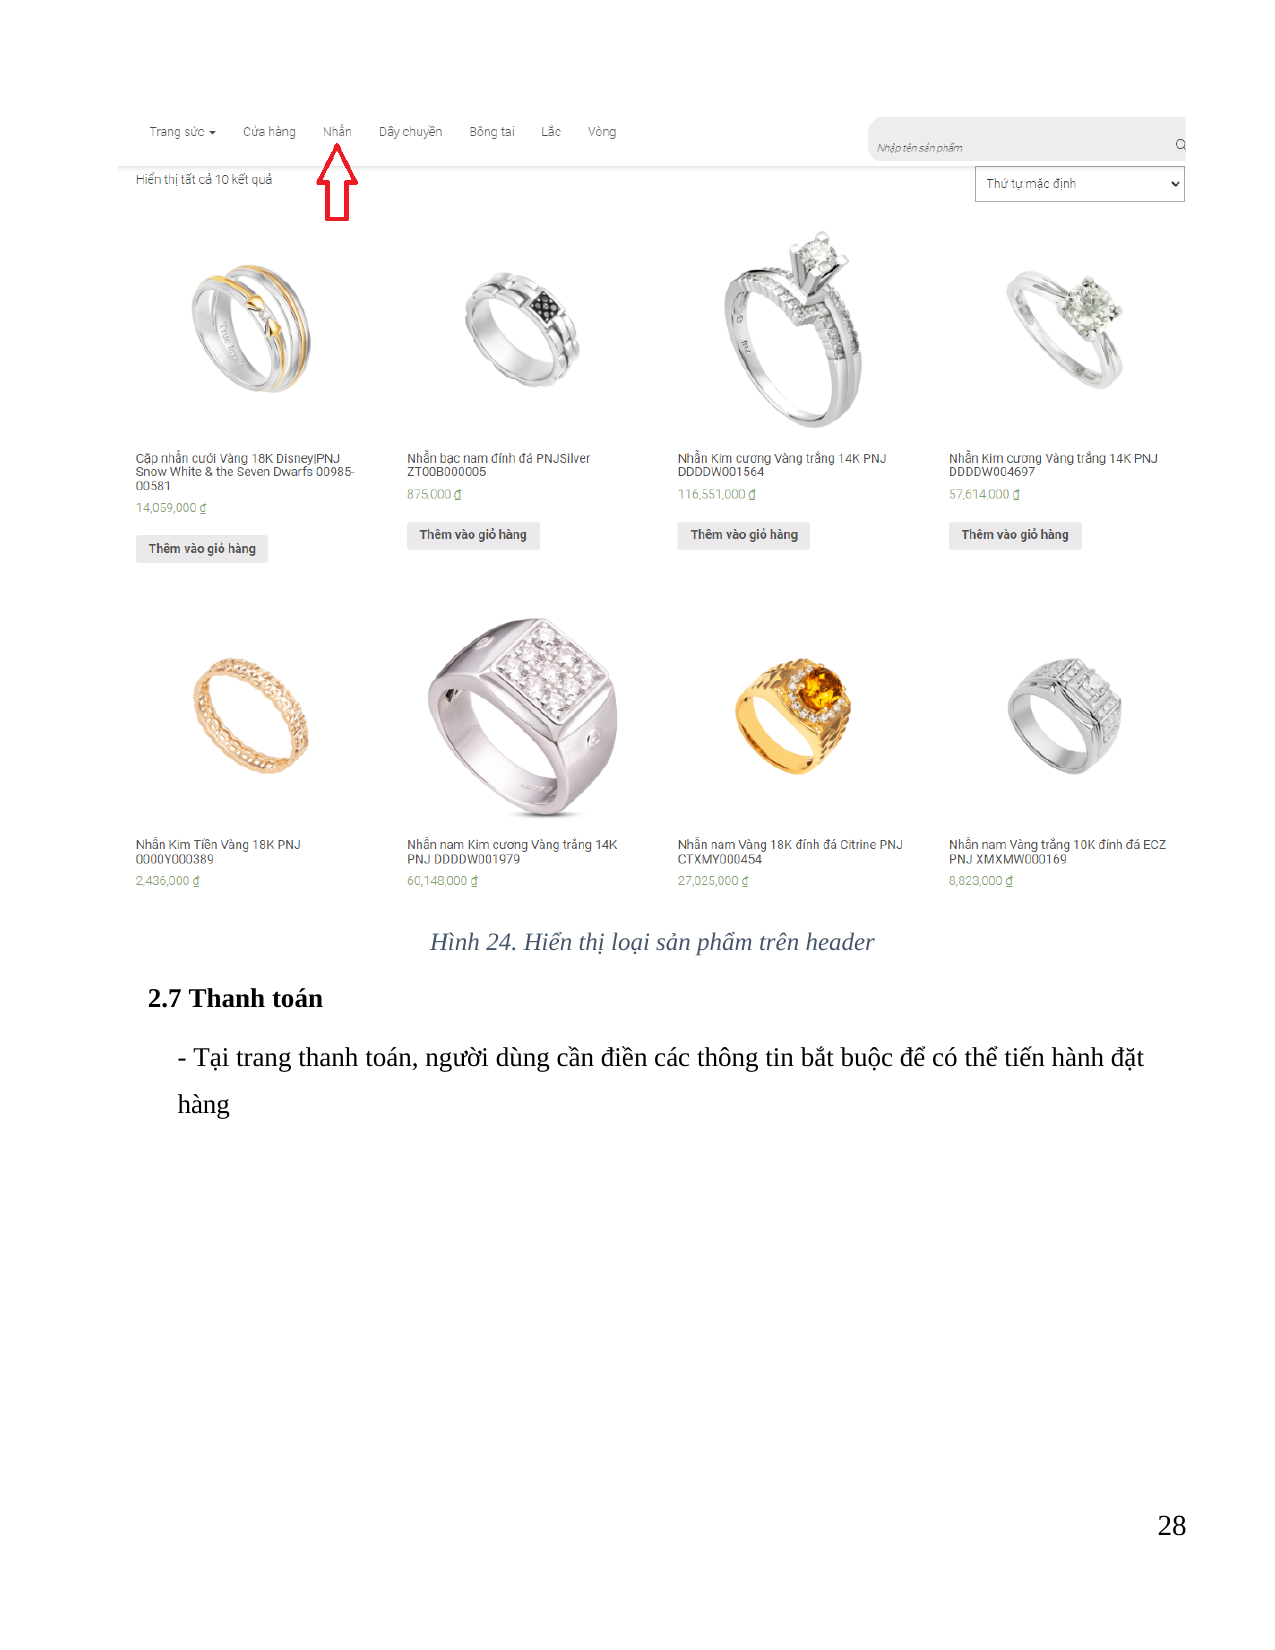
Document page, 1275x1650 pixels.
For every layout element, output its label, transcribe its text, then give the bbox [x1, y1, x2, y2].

picture [118, 108, 1186, 898]
text - Tại trang thanh toán, người dùng cần điền các thông tin bắt buộc để có thể tiến hành đặt hàng [177, 1042, 1186, 1119]
subtitle 2.7 Thanh toán [148, 982, 1186, 1013]
text Hình 24. Hiển thị loại sản phẩm trên header [118, 927, 1186, 956]
